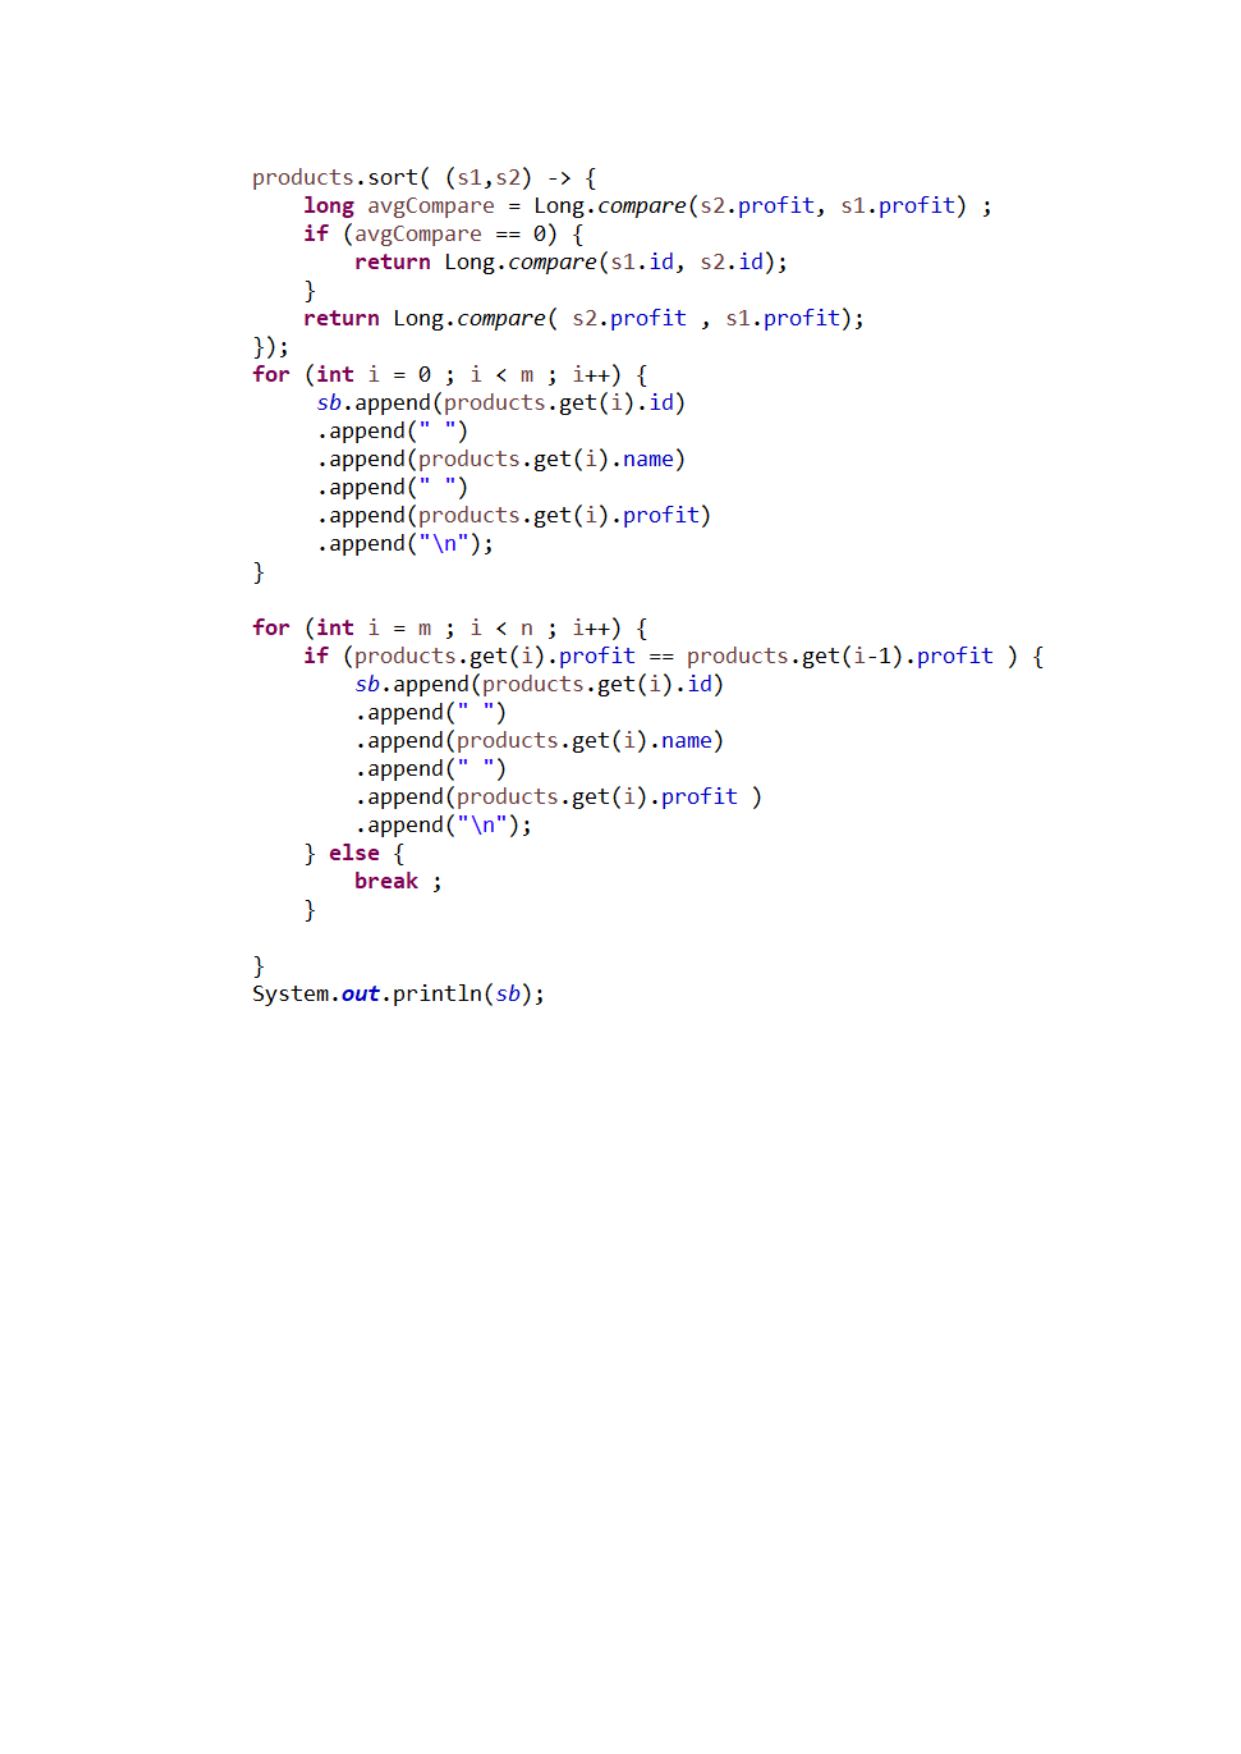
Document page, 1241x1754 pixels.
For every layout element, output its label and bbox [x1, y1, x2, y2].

picture [150, 150, 1091, 1019]
